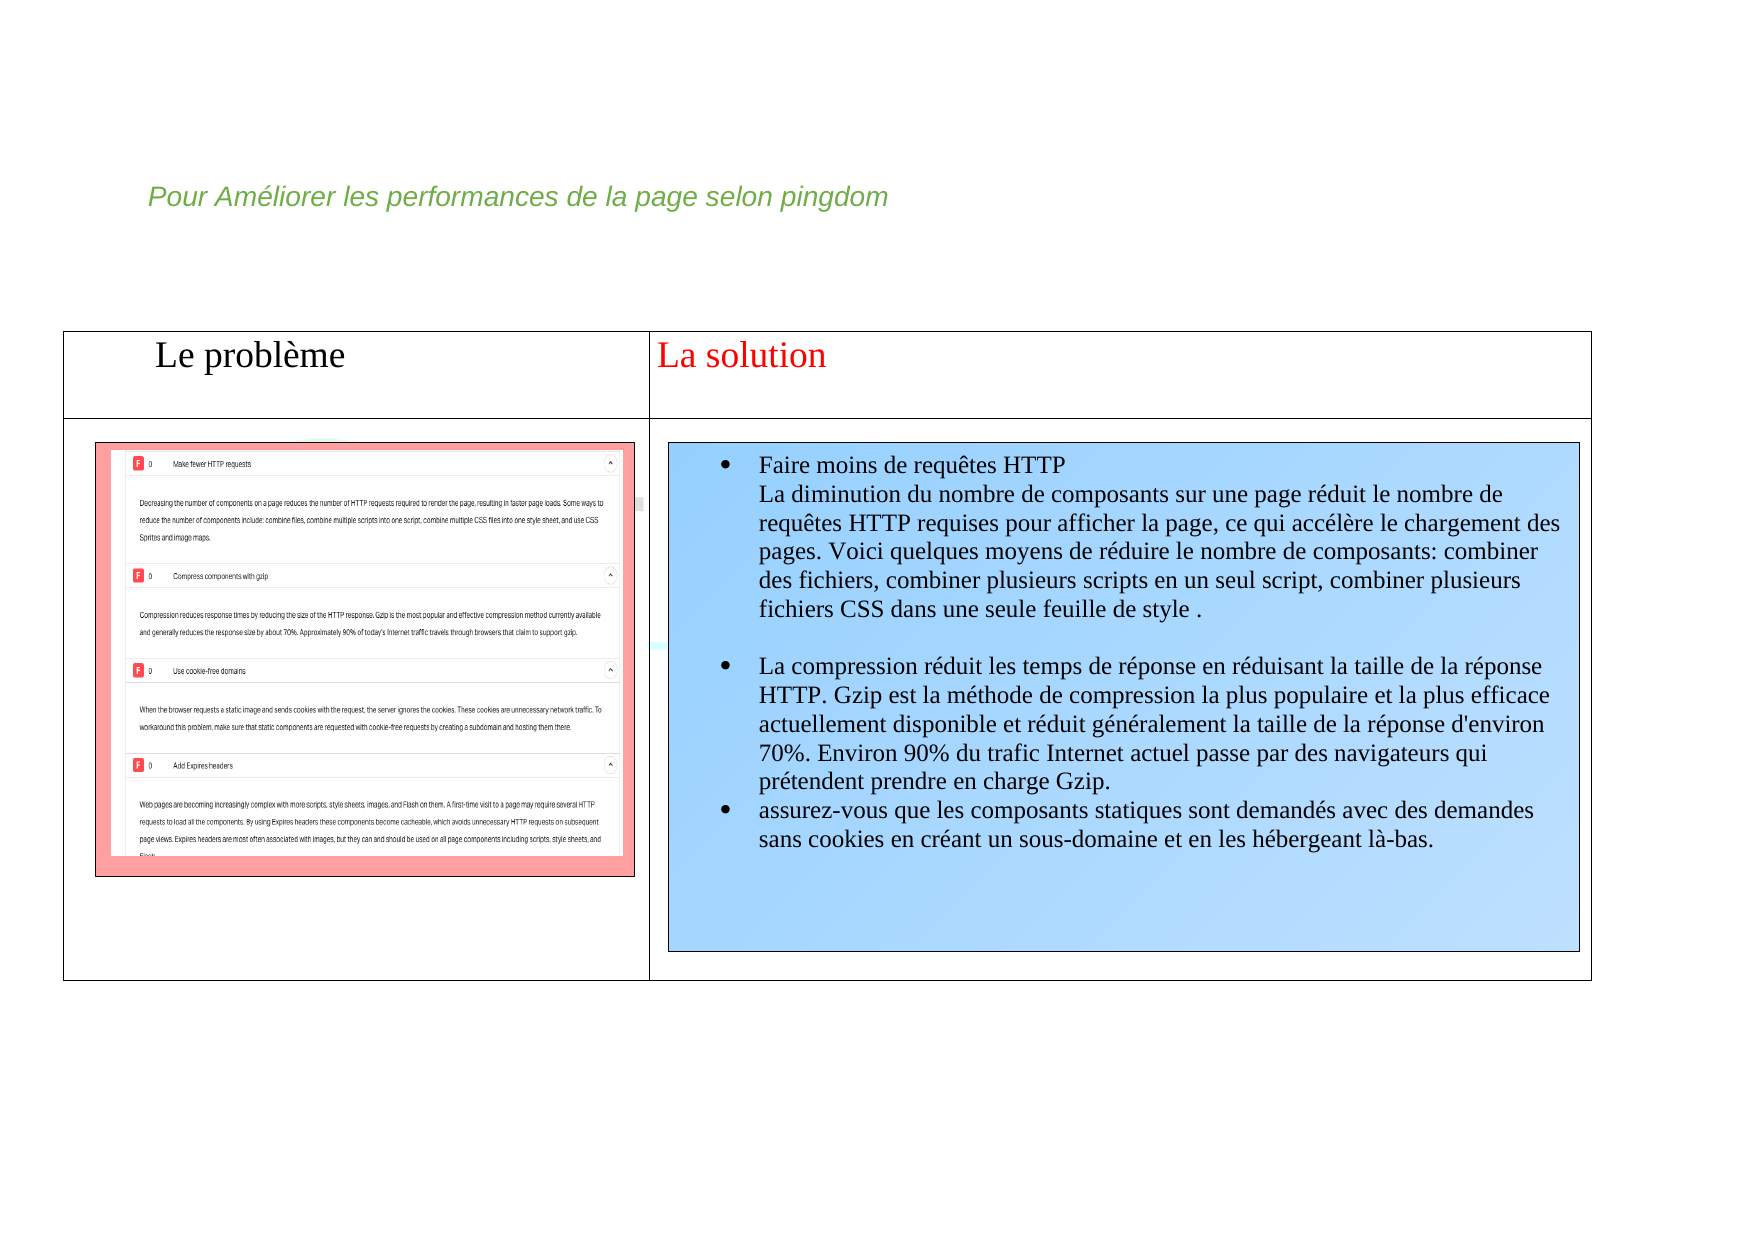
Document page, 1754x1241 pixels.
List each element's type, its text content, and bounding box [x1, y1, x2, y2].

table_header La solution [650, 332, 1591, 418]
text Pour Améliorer les performances de la page selon pingdom [148, 180, 1606, 212]
table_cell [650, 419, 1591, 980]
table_cell [64, 419, 649, 980]
picture [111, 450, 623, 856]
table_header Le problème [64, 332, 649, 418]
